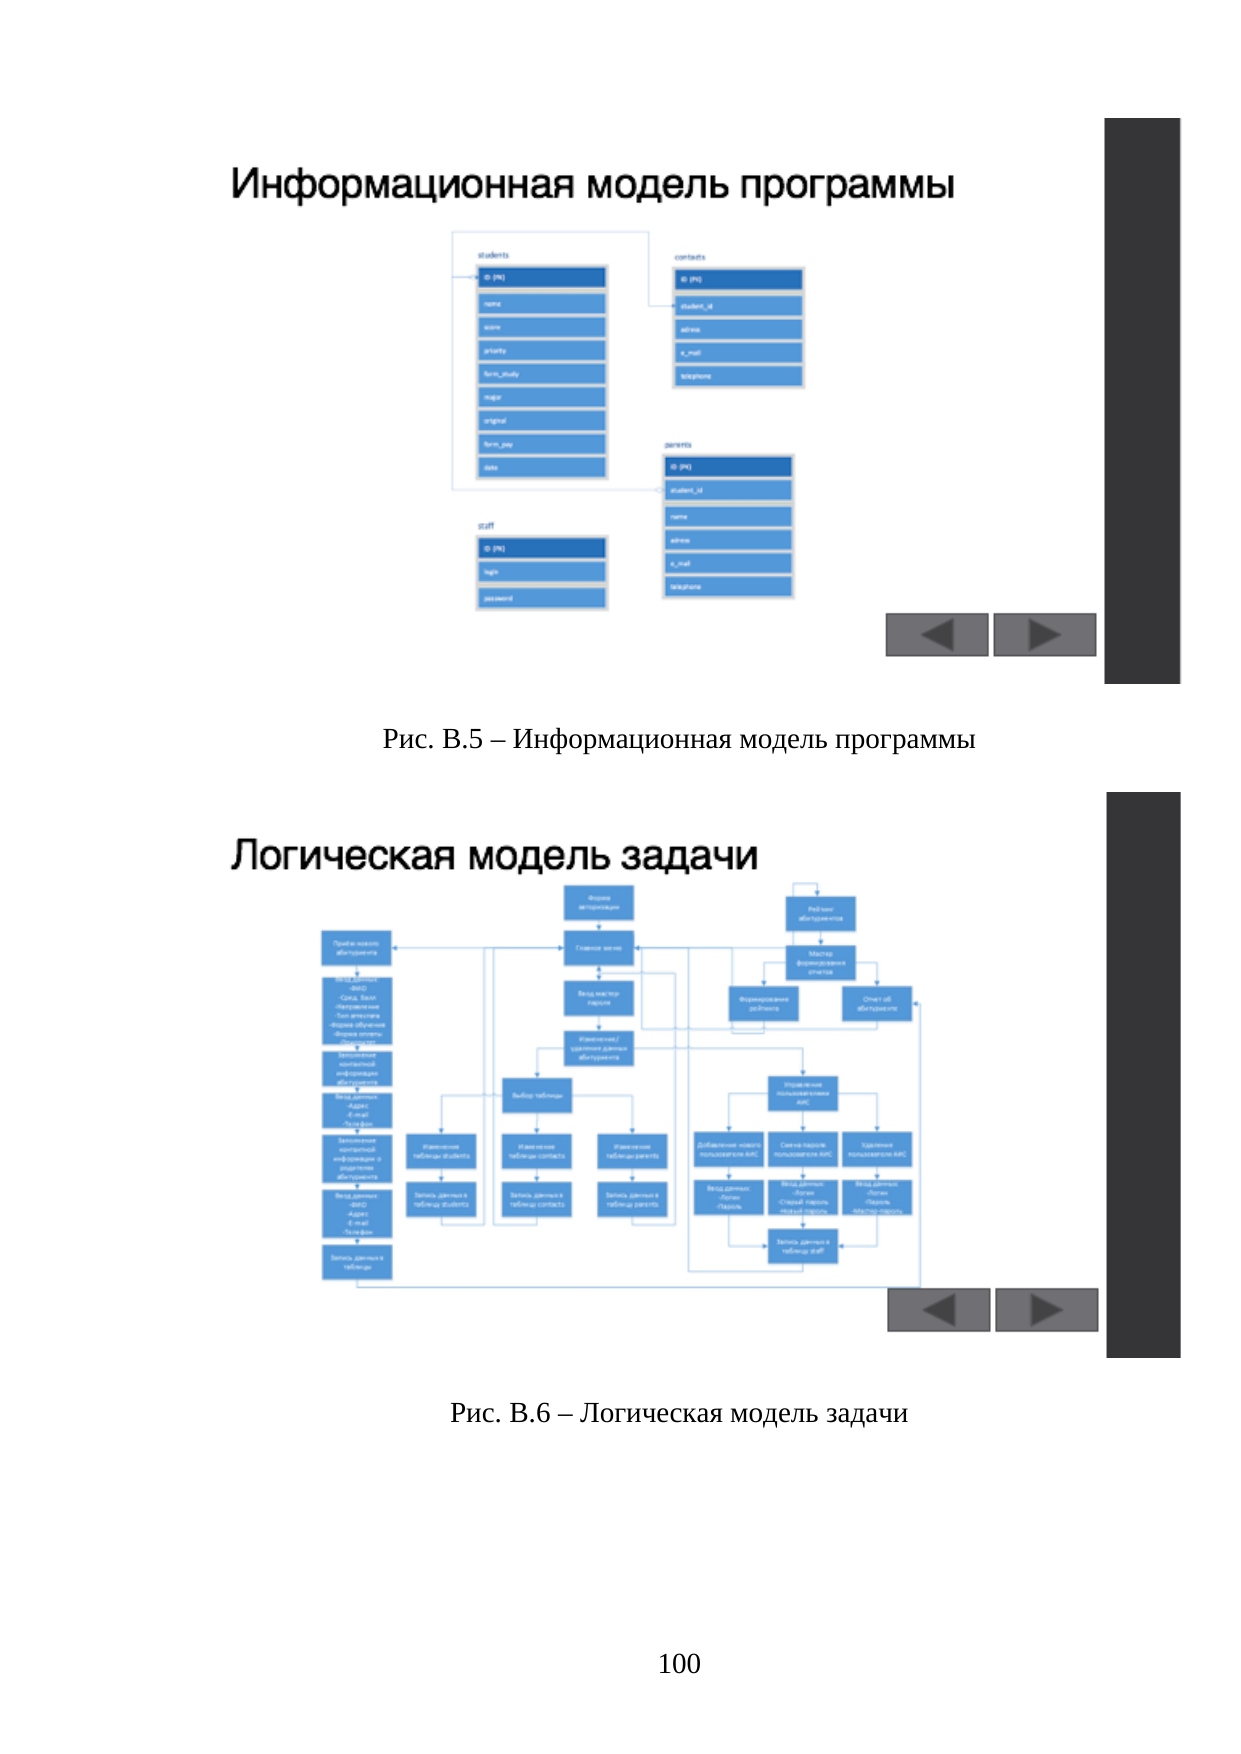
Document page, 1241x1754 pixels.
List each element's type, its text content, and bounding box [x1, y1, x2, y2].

text Рис. В.5 – Информационная модель программы [177, 722, 1181, 755]
picture [177, 118, 1182, 684]
picture [177, 792, 1181, 1358]
text Рис. В.6 – Логическая модель задачи [177, 1395, 1181, 1428]
